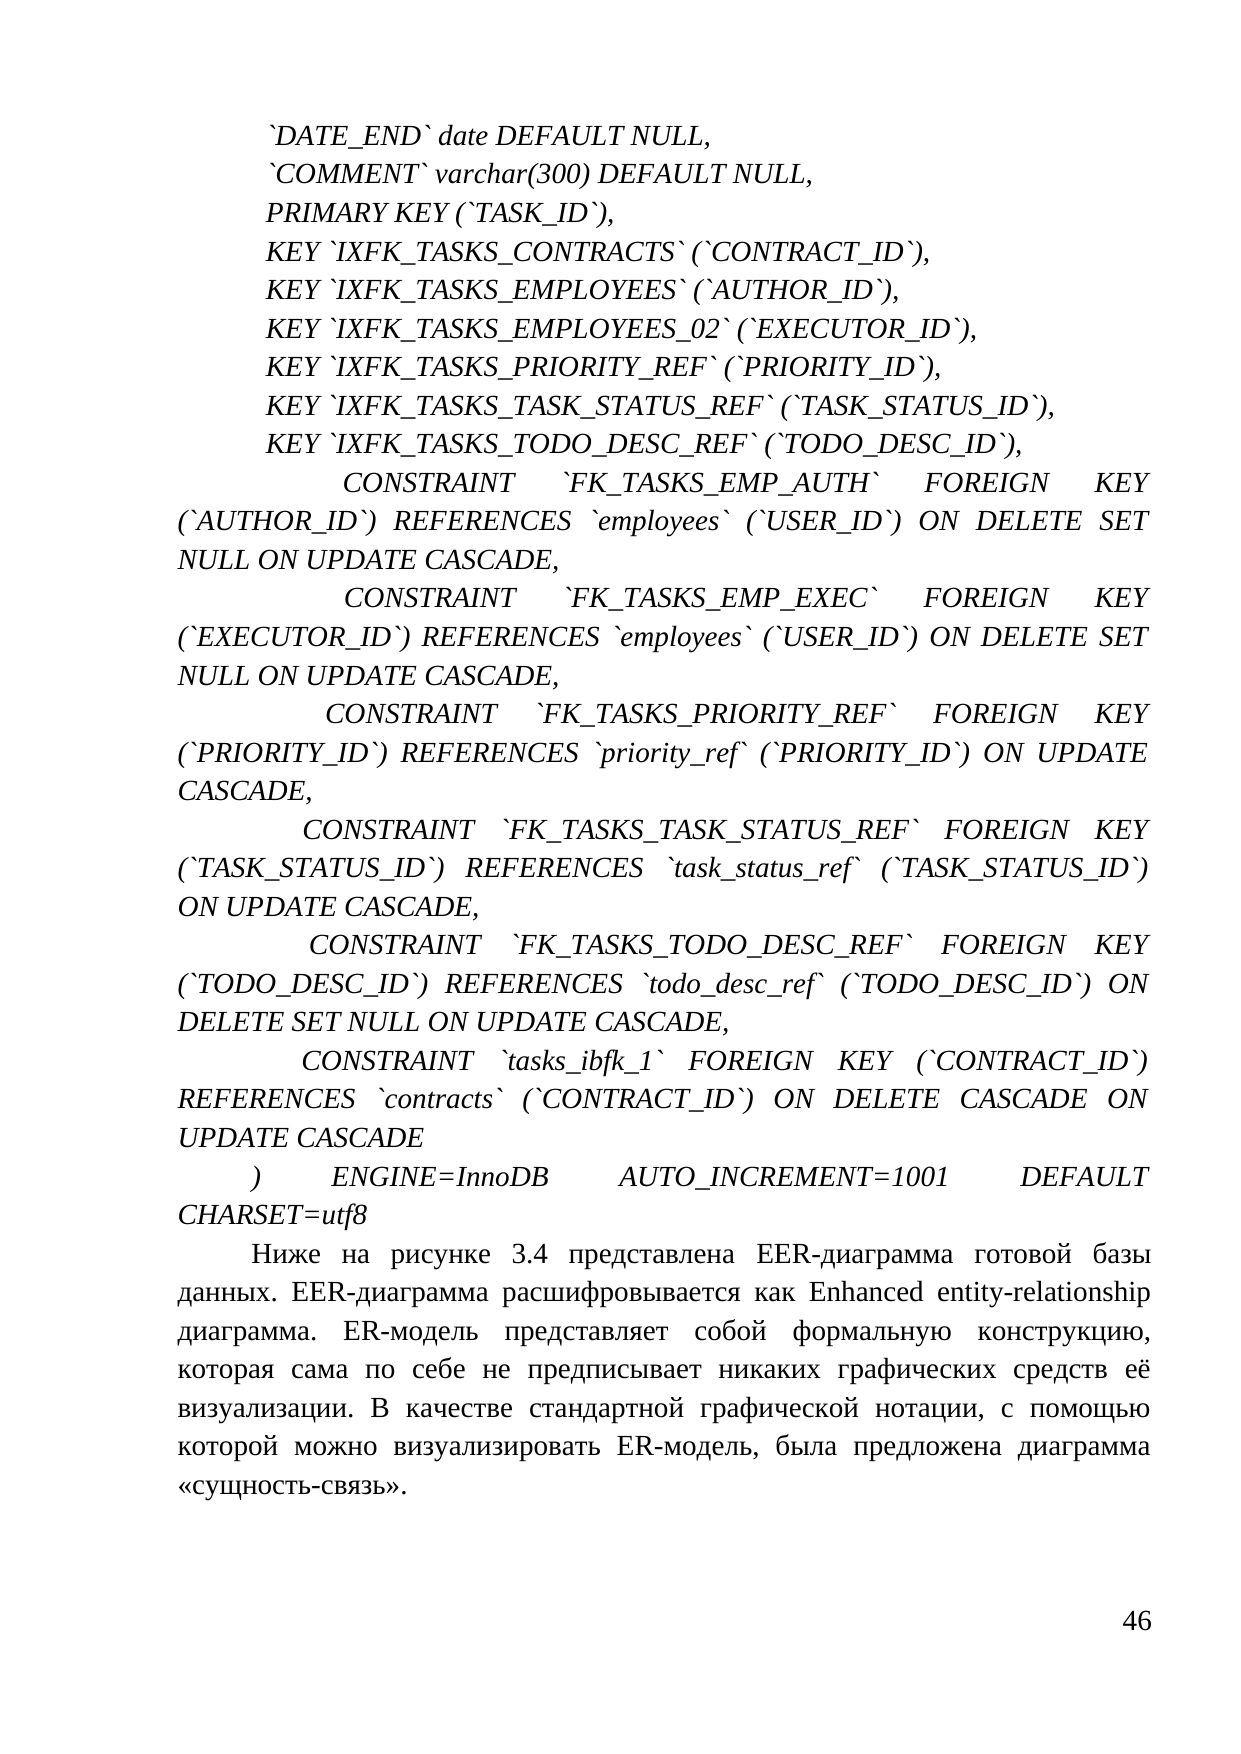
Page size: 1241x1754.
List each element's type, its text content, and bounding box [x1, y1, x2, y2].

text KEY `IXFK_TASKS_PRIORITY_REF` (`PRIORITY_ID`), [177, 349, 1152, 383]
text KEY `IXFK_TASKS_TASK_STATUS_REF` (`TASK_STATUS_ID`), [177, 388, 1152, 421]
text KEY `IXFK_TASKS_EMPLOYEES` (`AUTHOR_ID`), [177, 272, 1152, 306]
text CONSTRAINT `FK_TASKS_EMP_AUTH` FOREIGN KEY (`AUTHOR_ID`) REFERENCES `employees` (`USER_ID`) ON DELETE SET NULL ON UPDATE CASCADE, [177, 465, 1152, 576]
text KEY `IXFK_TASKS_EMPLOYEES_02` (`EXECUTOR_ID`), [177, 311, 1152, 344]
text ) ENGINE=InnoDB AUTO_INCREMENT=1001 DEFAULT CHARSET=utf8 [177, 1159, 1152, 1231]
text KEY `IXFK_TASKS_TODO_DESC_REF` (`TODO_DESC_ID`), [177, 426, 1152, 460]
text `COMMENT` varchar(300) DEFAULT NULL, [177, 157, 1152, 190]
text PRIMARY KEY (`TASK_ID`), [177, 195, 1152, 229]
text CONSTRAINT `FK_TASKS_PRIORITY_REF` FOREIGN KEY (`PRIORITY_ID`) REFERENCES `priority_ref` (`PRIORITY_ID`) ON UPDATE CASCADE, [177, 696, 1152, 807]
text CONSTRAINT `FK_TASKS_TODO_DESC_REF` FOREIGN KEY (`TODO_DESC_ID`) REFERENCES `todo_desc_ref` (`TODO_DESC_ID`) ON DELETE SET NULL ON UPDATE CASCADE, [177, 927, 1152, 1038]
text CONSTRAINT `FK_TASKS_TASK_STATUS_REF` FOREIGN KEY (`TASK_STATUS_ID`) REFERENCES `task_status_ref` (`TASK_STATUS_ID`) ON UPDATE CASCADE, [177, 812, 1152, 922]
text CONSTRAINT `FK_TASKS_EMP_EXEC` FOREIGN KEY (`EXECUTOR_ID`) REFERENCES `employees` (`USER_ID`) ON DELETE SET NULL ON UPDATE CASCADE, [177, 581, 1152, 691]
text CONSTRAINT `tasks_ibfk_1` FOREIGN KEY (`CONTRACT_ID`) REFERENCES `contracts` (`CONTRACT_ID`) ON DELETE CASCADE ON UPDATE CASCADE [177, 1043, 1152, 1154]
text Ниже на рисунке 3.4 представлена EER-диаграмма готовой базы данных. EER-диаграмма расшифровывается как Enhanced entity-relationship диаграмма. ER-модель представляет собой формальную конструкцию, которая сама по себе не предписывает никаких графических средств её визуализации. В качестве стандартной графической нотации, с помощью которой можно визуализировать ER-модель, была предложена диаграмма «сущность-связь». [177, 1236, 1152, 1501]
text `DATE_END` date DEFAULT NULL, [177, 118, 1152, 152]
text KEY `IXFK_TASKS_CONTRACTS` (`CONTRACT_ID`), [177, 234, 1152, 267]
